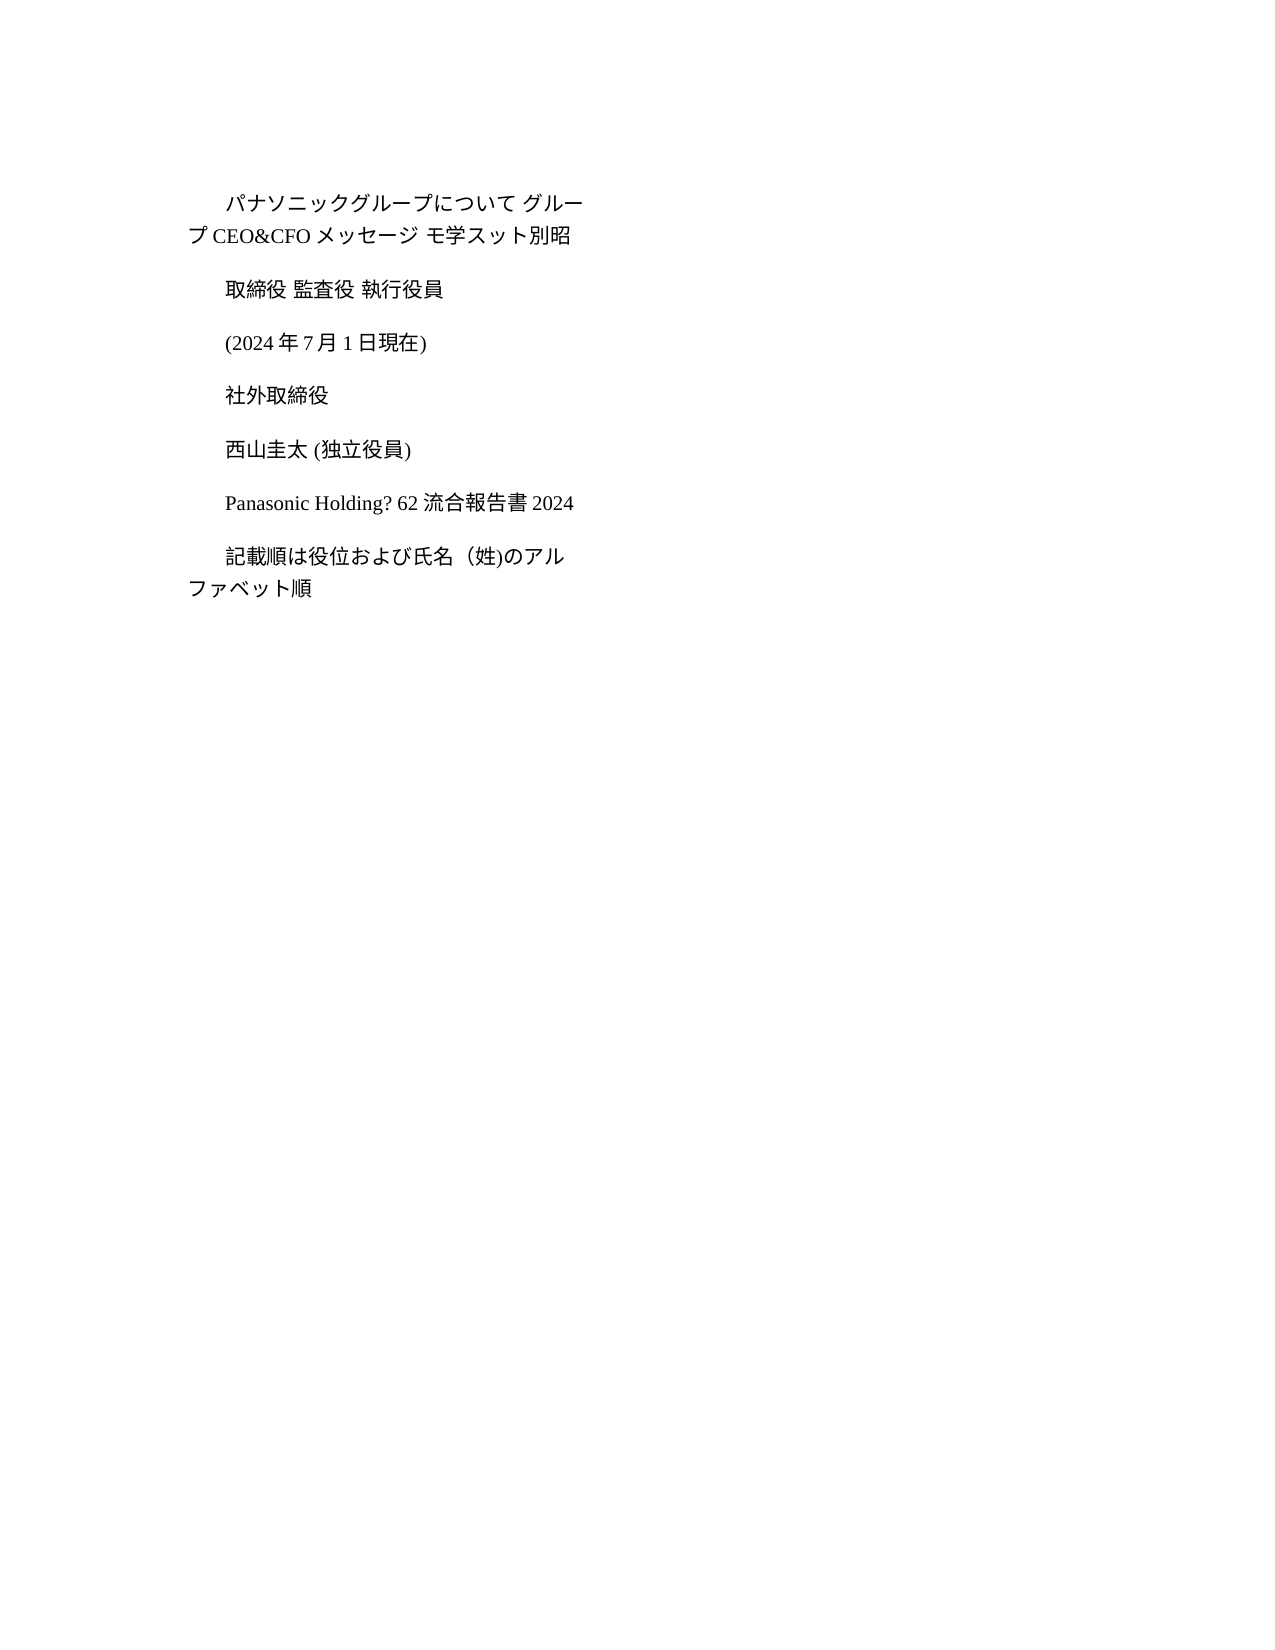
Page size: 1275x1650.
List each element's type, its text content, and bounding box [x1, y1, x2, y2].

text (2024年7月1日現在) [187, 328, 600, 357]
text 記載順は役位および氏名（姓)のアルファベット順 [187, 542, 600, 603]
text 社外取締役 [187, 382, 600, 410]
text パナソニックグループについて グループCEO&CFOメッセージ モ学スット別昭 [187, 189, 600, 250]
text 取締役 監査役 執行役員 [187, 275, 600, 303]
text 西山圭太 (独立役員) [187, 435, 600, 463]
text Panasonic Holding? 62 流合報告書2024 [187, 488, 600, 517]
